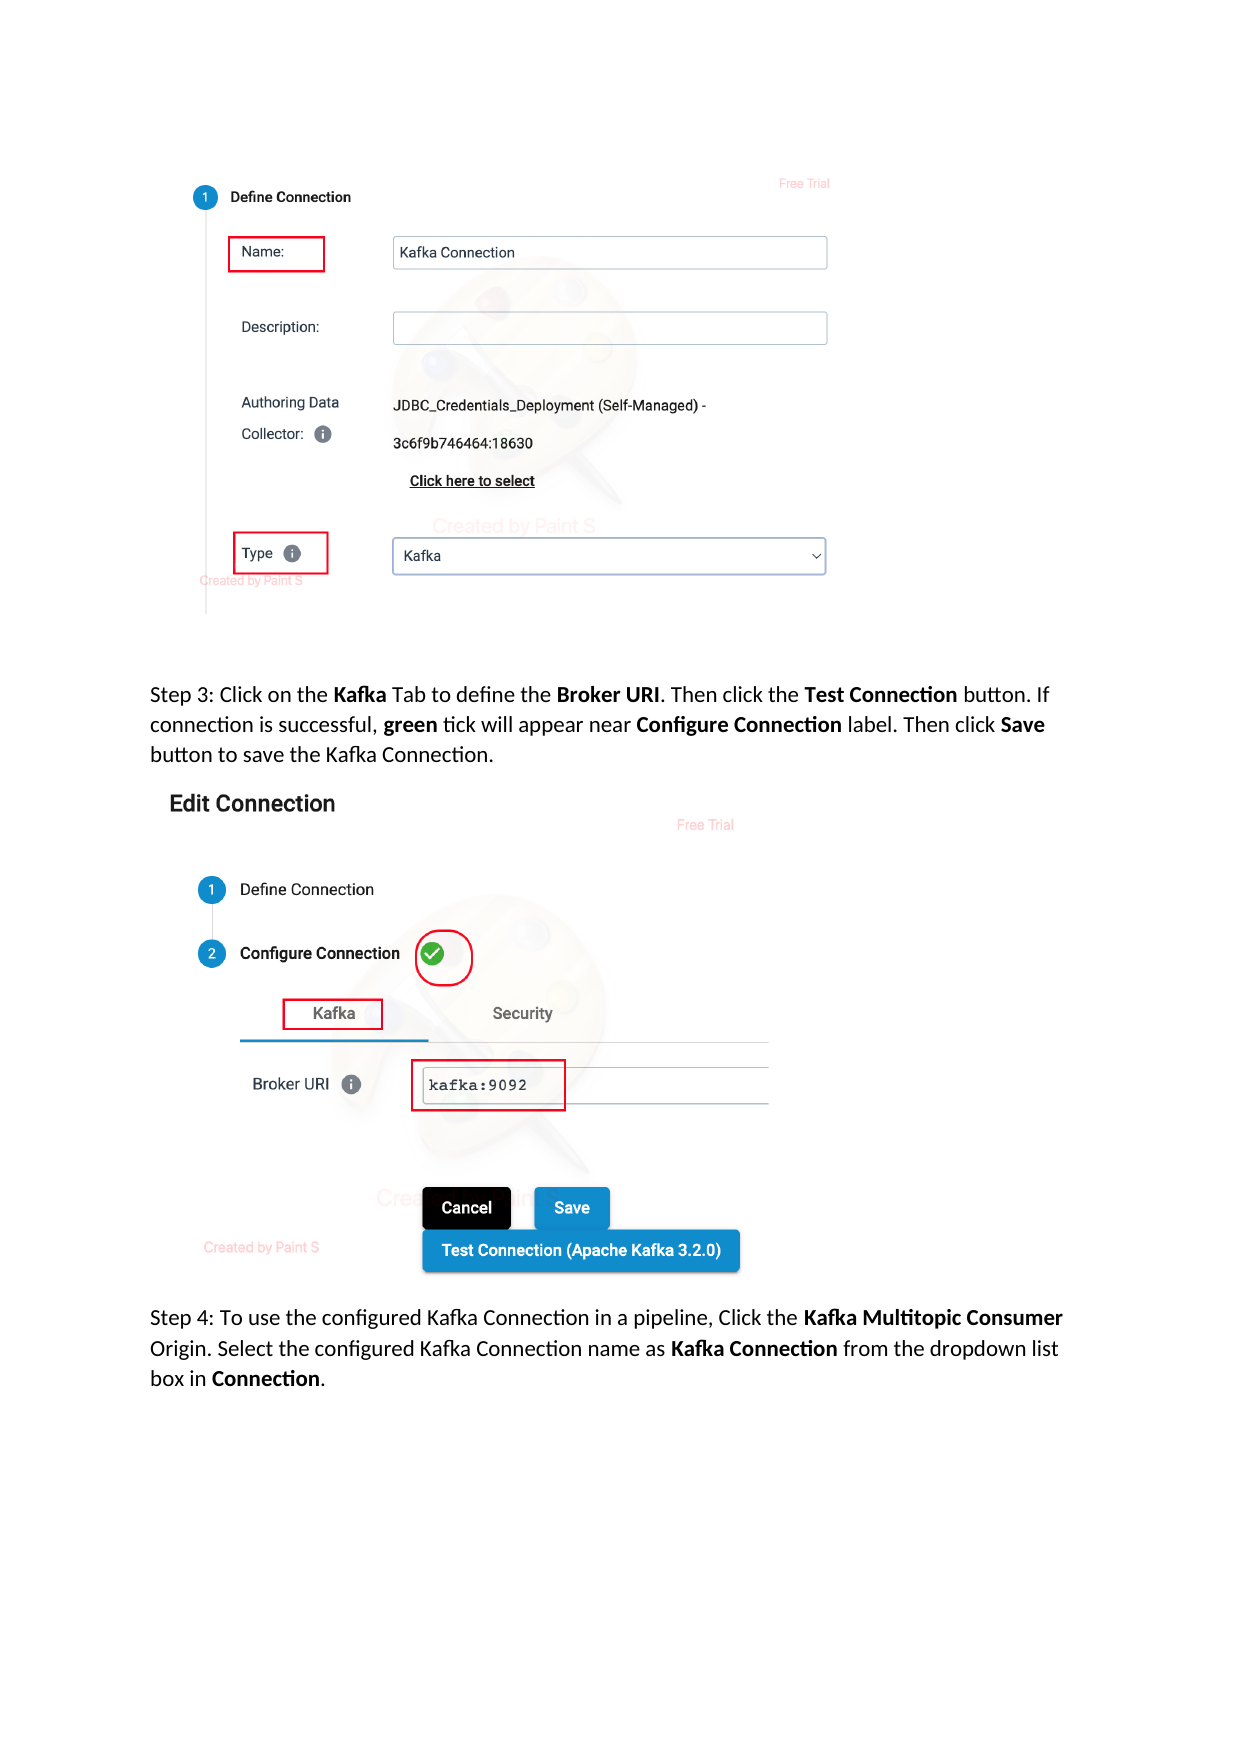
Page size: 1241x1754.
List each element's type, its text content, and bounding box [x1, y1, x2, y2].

text Step 4: To use the configured Kafka Connection in a pipeline, Click the Kafka Multitopic Consumer Origin. Select the configured Kafka Connection name as Kafka Connection from the dropdown list box in Connection. [150, 1303, 1090, 1392]
text Step 3: Click on the Kafka Tab to define the Broker URI. Then click the Test Connection button. If connection is successful, green tick will appear near Configure Connection label. Then click Save button to save the Kafka Connection. [150, 680, 1090, 768]
